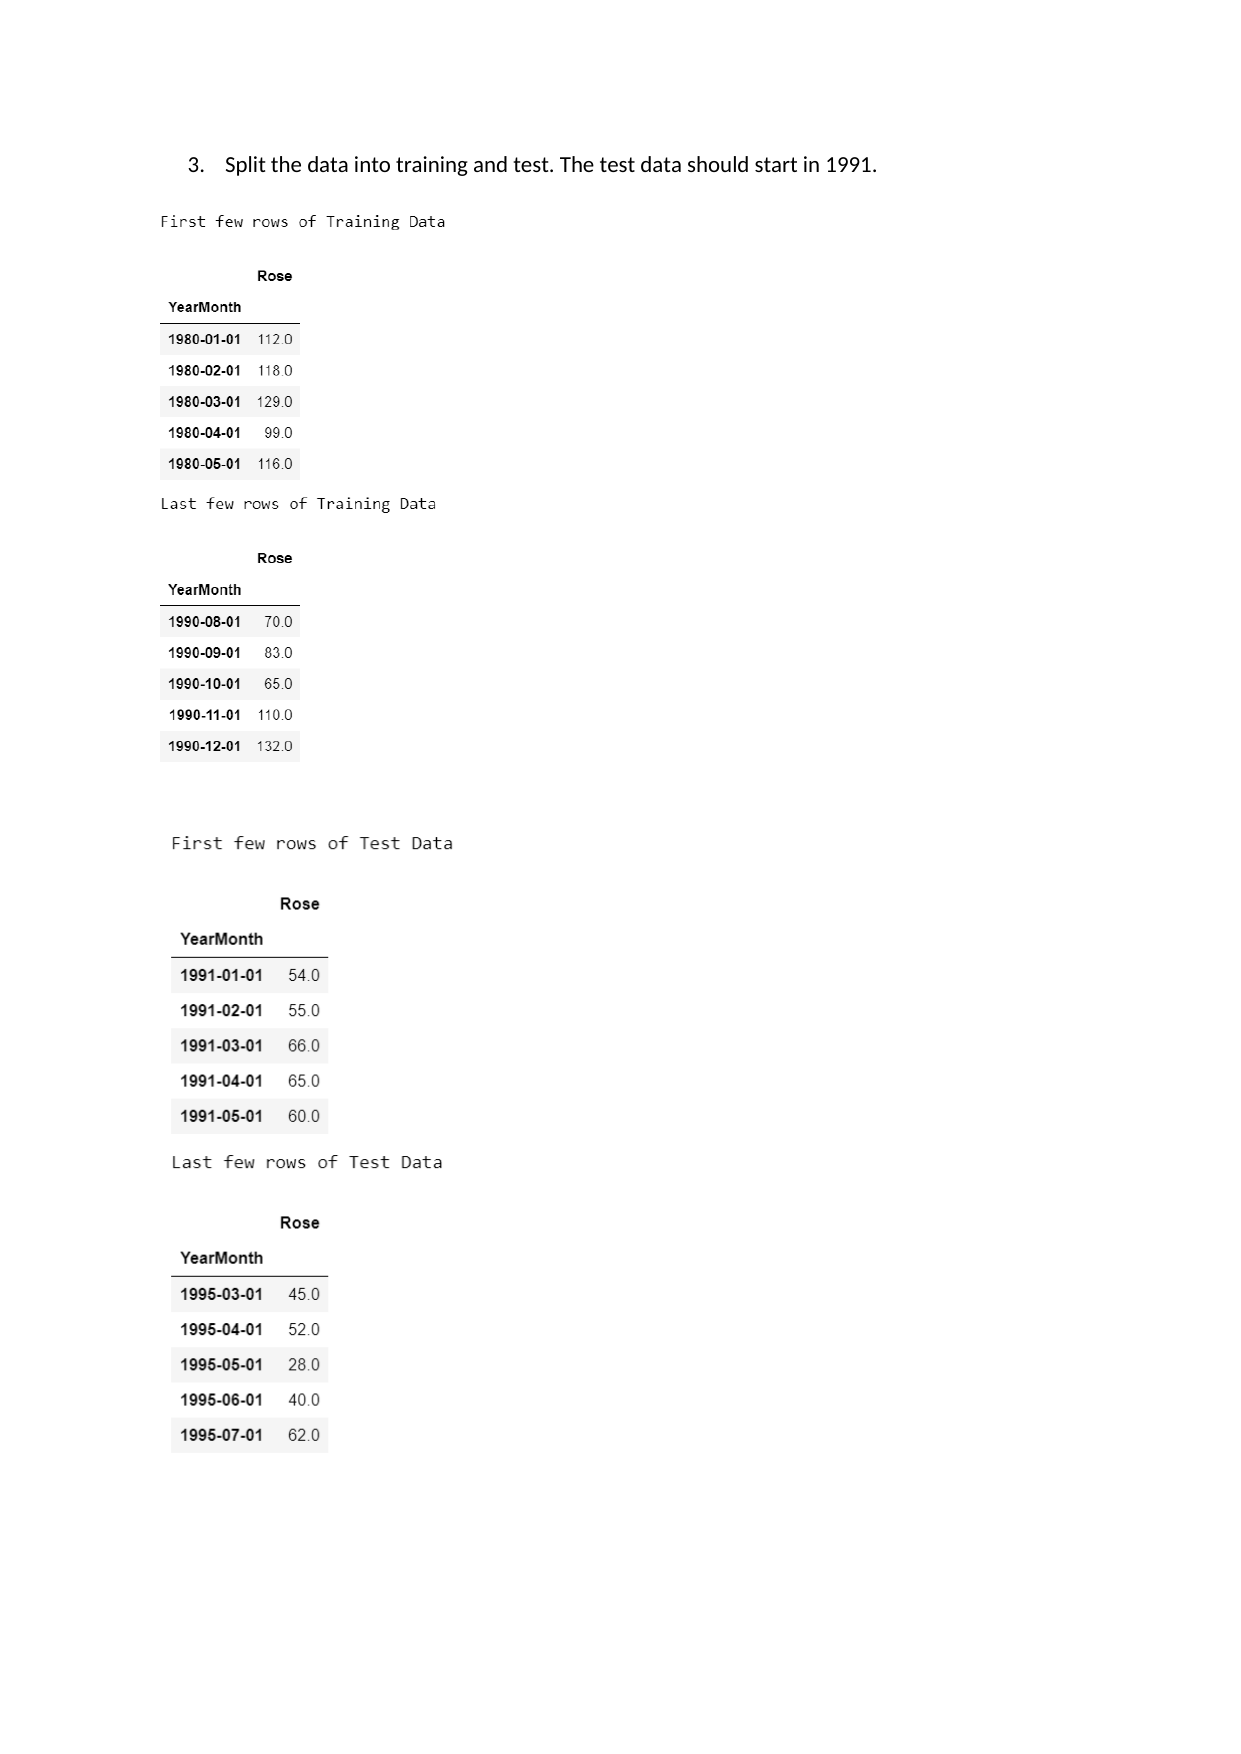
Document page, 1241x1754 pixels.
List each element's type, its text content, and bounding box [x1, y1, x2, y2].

picture [150, 206, 474, 766]
picture [150, 821, 583, 1473]
list Split the data into training and test. The test data should start in 1991. [187, 150, 1090, 178]
